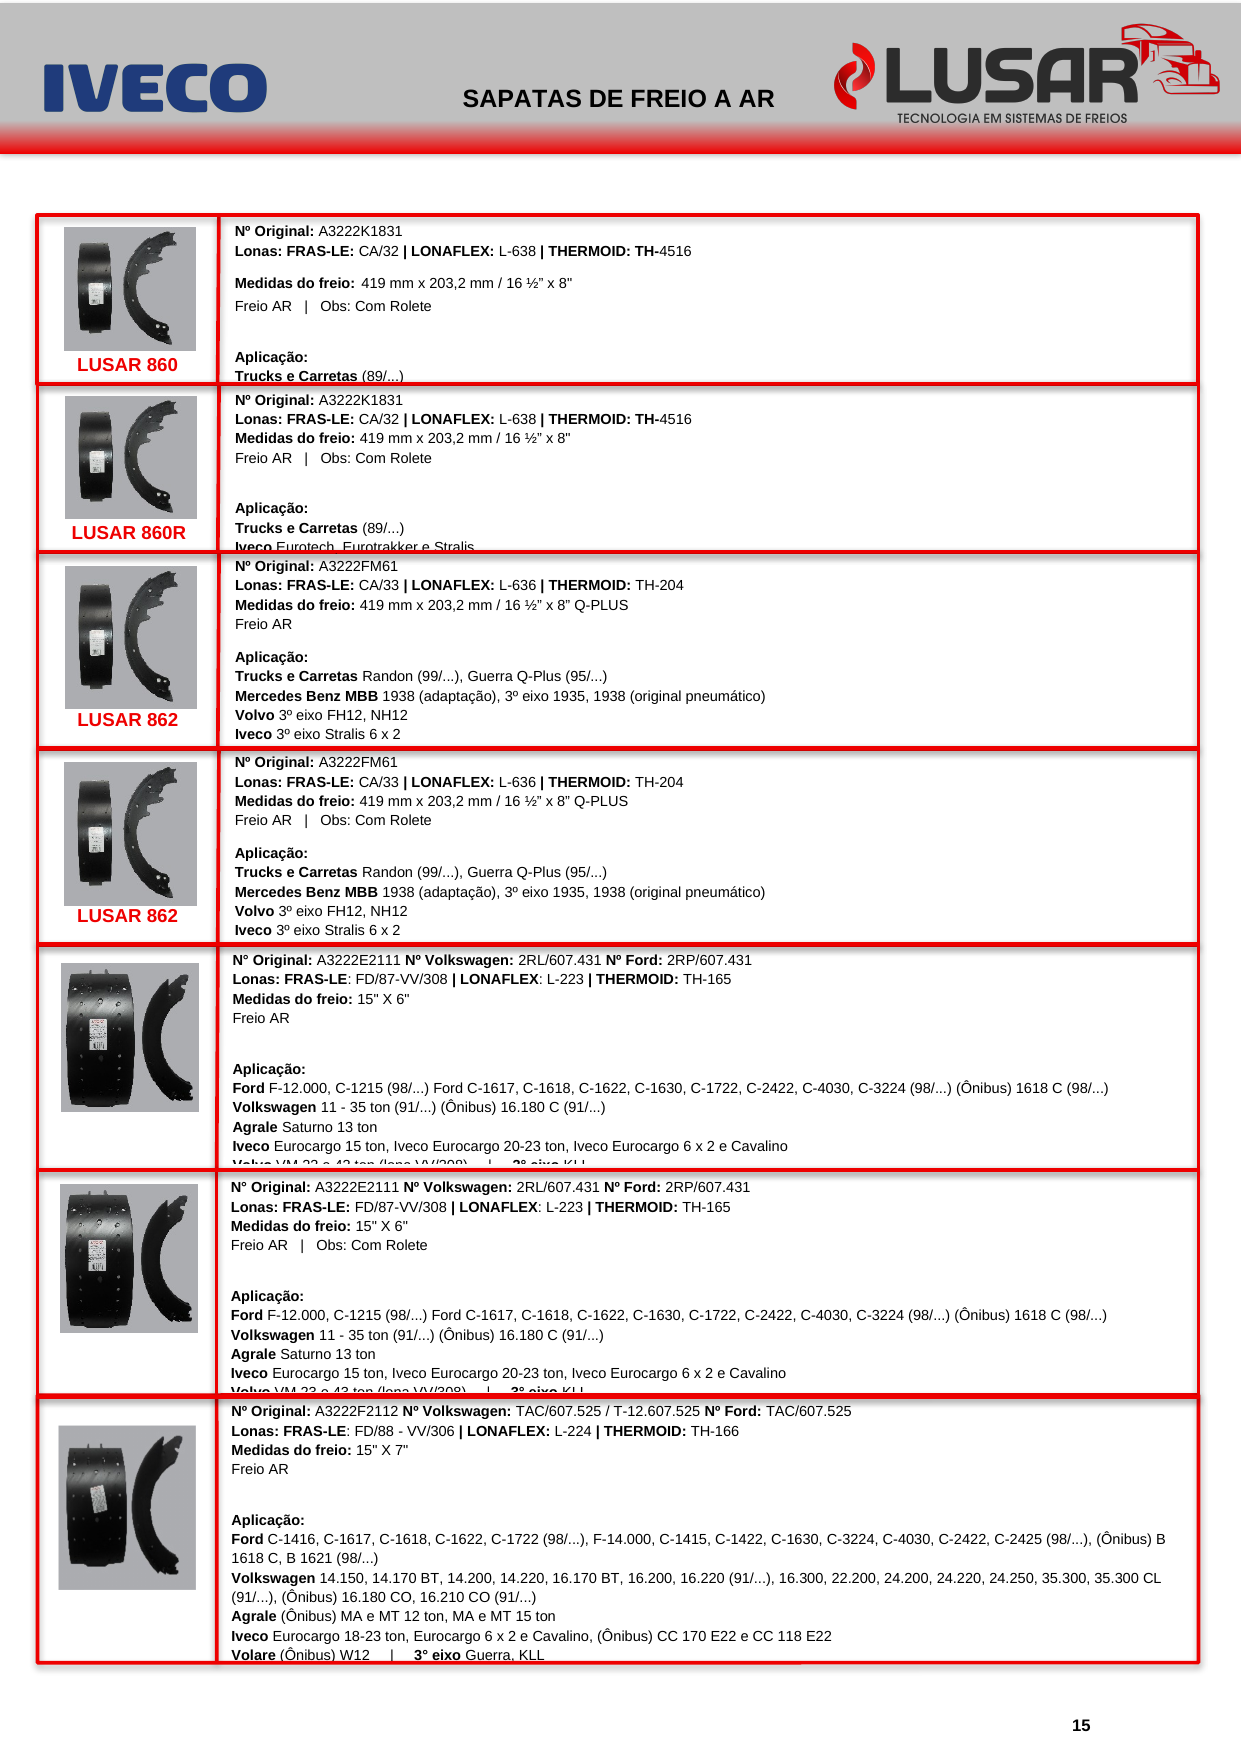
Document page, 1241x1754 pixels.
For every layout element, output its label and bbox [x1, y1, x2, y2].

picture [65, 396, 197, 519]
picture [834, 14, 1231, 123]
picture [60, 1184, 198, 1333]
picture [59, 1426, 195, 1589]
picture [64, 227, 196, 351]
picture [43, 25, 268, 151]
picture [61, 963, 199, 1112]
picture [64, 762, 197, 906]
picture [65, 566, 197, 709]
